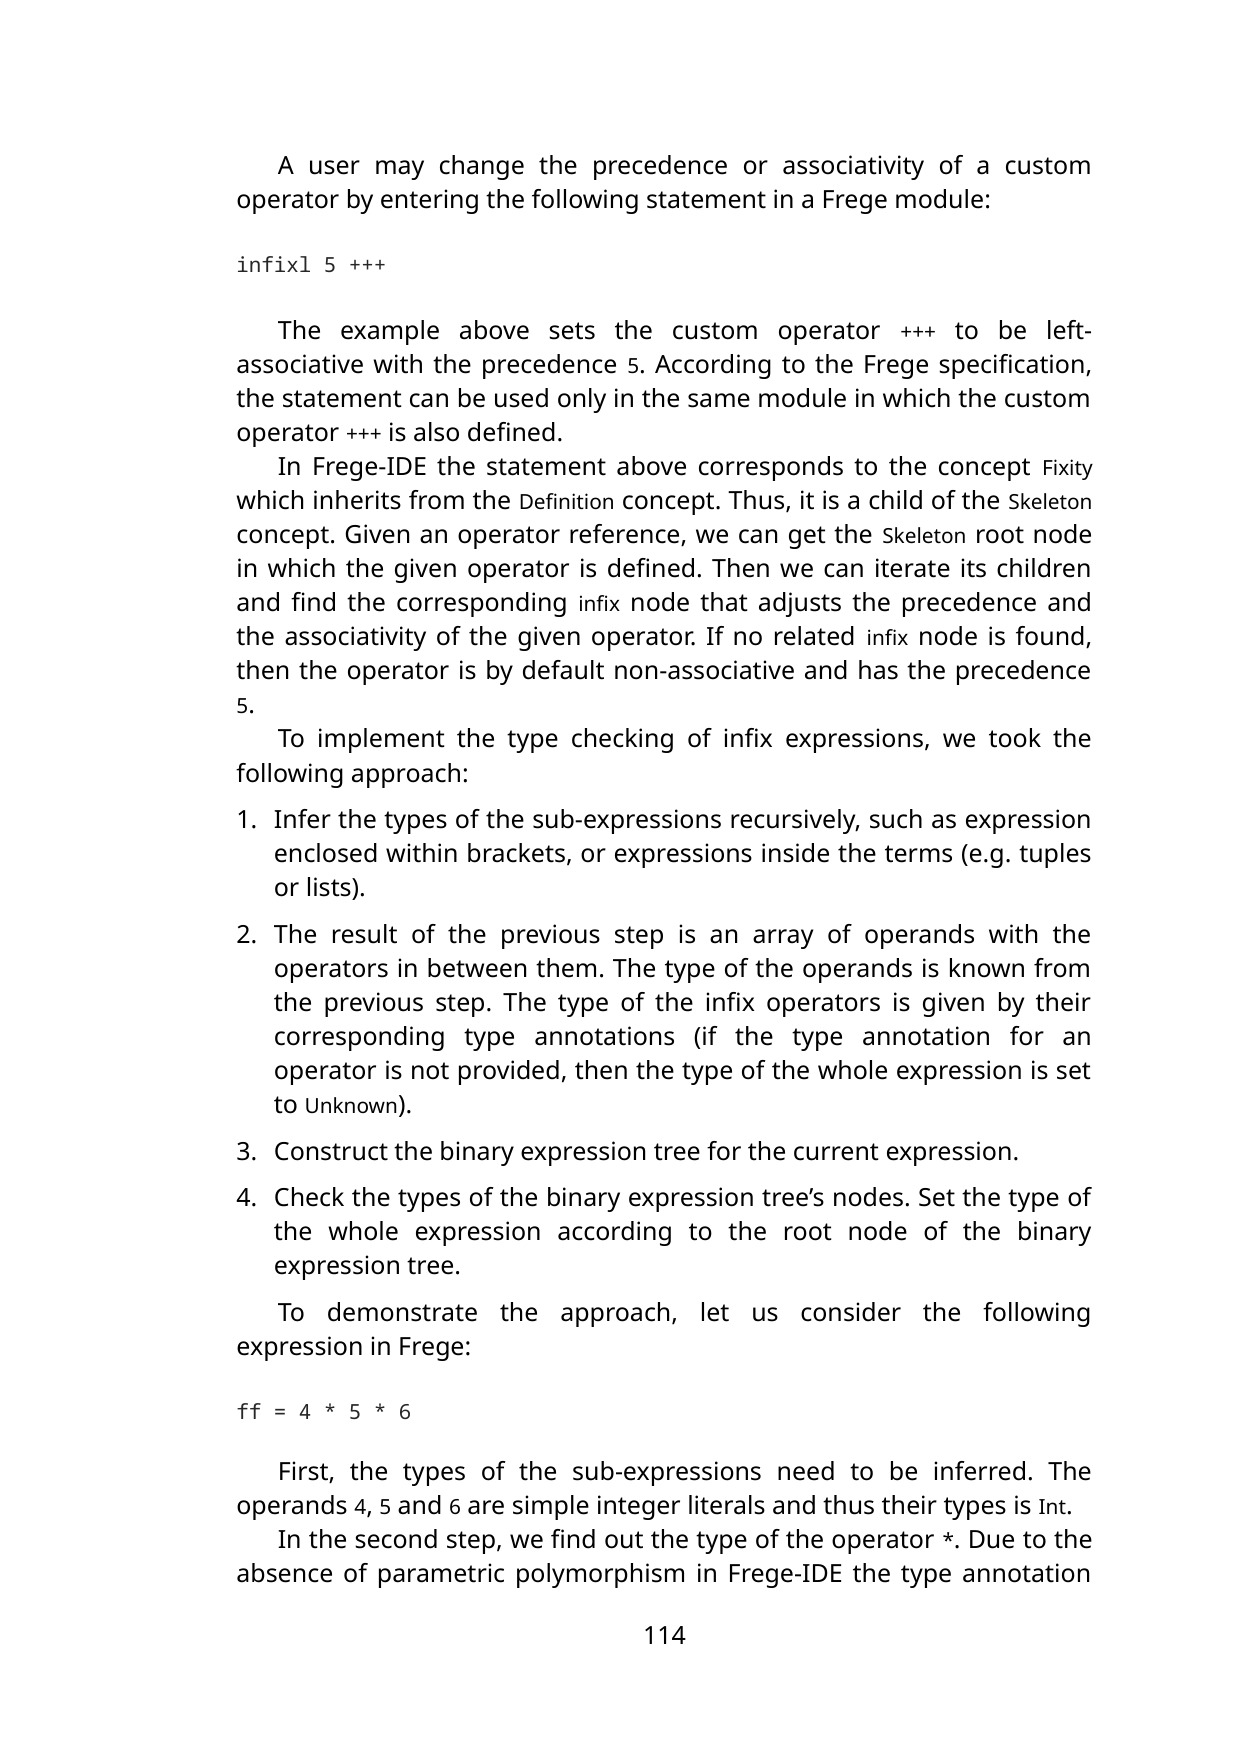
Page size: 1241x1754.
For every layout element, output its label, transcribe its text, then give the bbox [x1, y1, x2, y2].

text infixl 5 +++ [236, 250, 1092, 278]
text First, the types of the sub-expressions need to be inferred. The operands 4, 5 and 6 are simple integer literals and thus their types is Int. [236, 1454, 1092, 1522]
text A user may change the precedence or associativity of a custom operator by entering the following statement in a Frege module: [236, 148, 1092, 216]
text In Frege-IDE the statement above corresponds to the concept Fixity which inherits from the Definition concept. Thus, it is a child of the Skeleton concept. Given an operator reference, we can get the Skeleton root node in which the given operator is defined. Then we can iterate its children and find the corresponding infix node that adjusts the precedence and the associativity of the given operator. If no related infix node is found, then the operator is by default non-associative and has the precedence 5. [236, 449, 1092, 721]
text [236, 1522, 1092, 1590]
list Check the types of the binary expression tree’s nodes. Set the type of the whole expression according to the root node of the binary expression tree. [236, 1180, 1092, 1282]
list Construct the binary expression tree for the current expression. [236, 1133, 1092, 1167]
text To implement the type checking of infix expressions, we took the following approach: [236, 721, 1092, 789]
text ff = 4 * 5 * 6 [236, 1397, 1092, 1425]
text To demonstrate the approach, let us consider the following expression in Frege: [236, 1294, 1092, 1363]
list Infer the types of the sub-expressions recursively, such as expression enclosed within brackets, or expressions inside the terms (e.g. tuples or lists). [236, 802, 1092, 904]
list The result of the previous step is an array of operands with the operators in between them. The type of the operands is known from the previous step. The type of the infix operators is given by their corresponding type annotations (if the type annotation for an operator is not provided, then the type of the whole expression is set to Unknown). [236, 916, 1092, 1121]
text The example above sets the custom operator +++ to be left-associative with the precedence 5. According to the Frege specification, the statement can be used only in the same module in which the custom operator +++ is also defined. [236, 312, 1092, 449]
